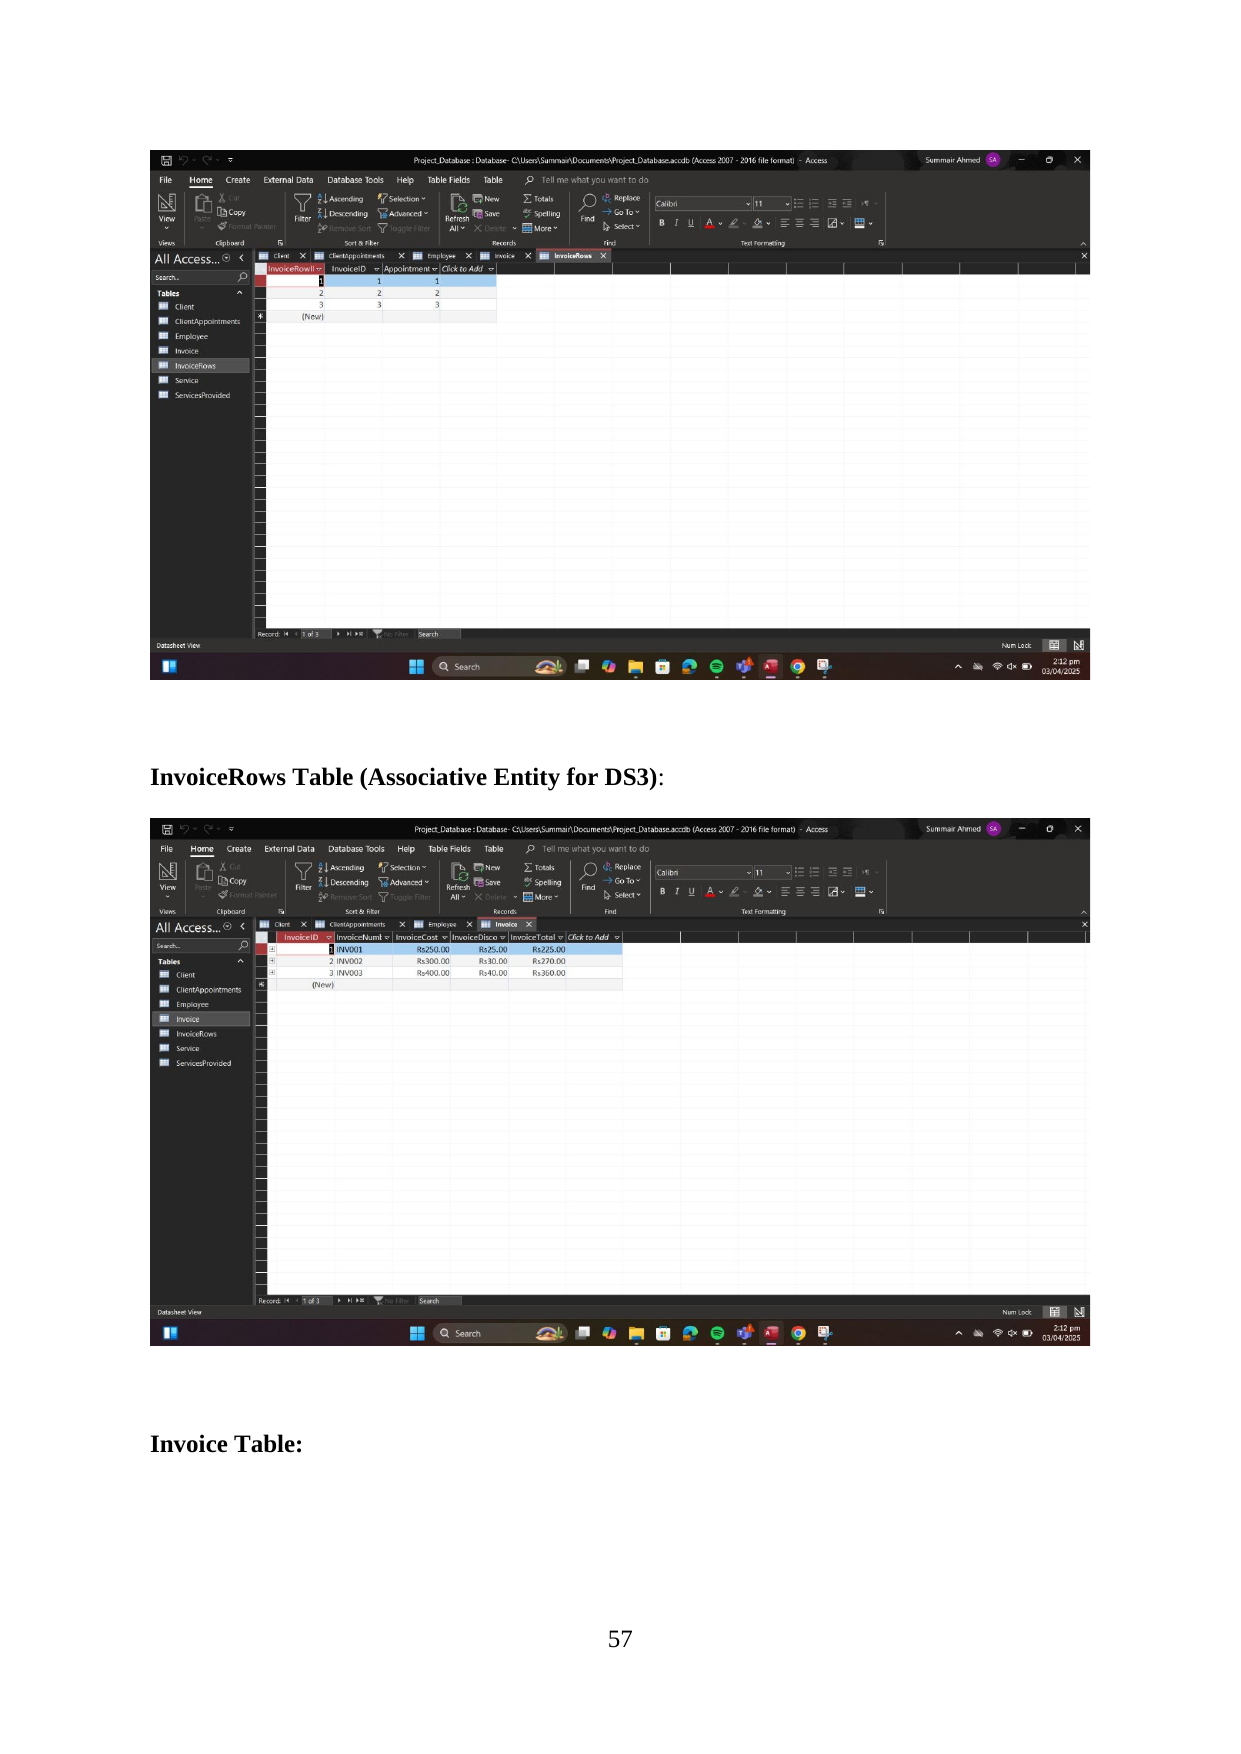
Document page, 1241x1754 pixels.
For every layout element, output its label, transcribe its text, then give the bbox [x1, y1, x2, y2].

picture [150, 150, 1091, 680]
picture [150, 818, 1091, 1346]
text Invoice Table: [150, 1429, 1090, 1458]
text InvoiceRows Table (Associative Entity for DS3): [150, 762, 1090, 791]
